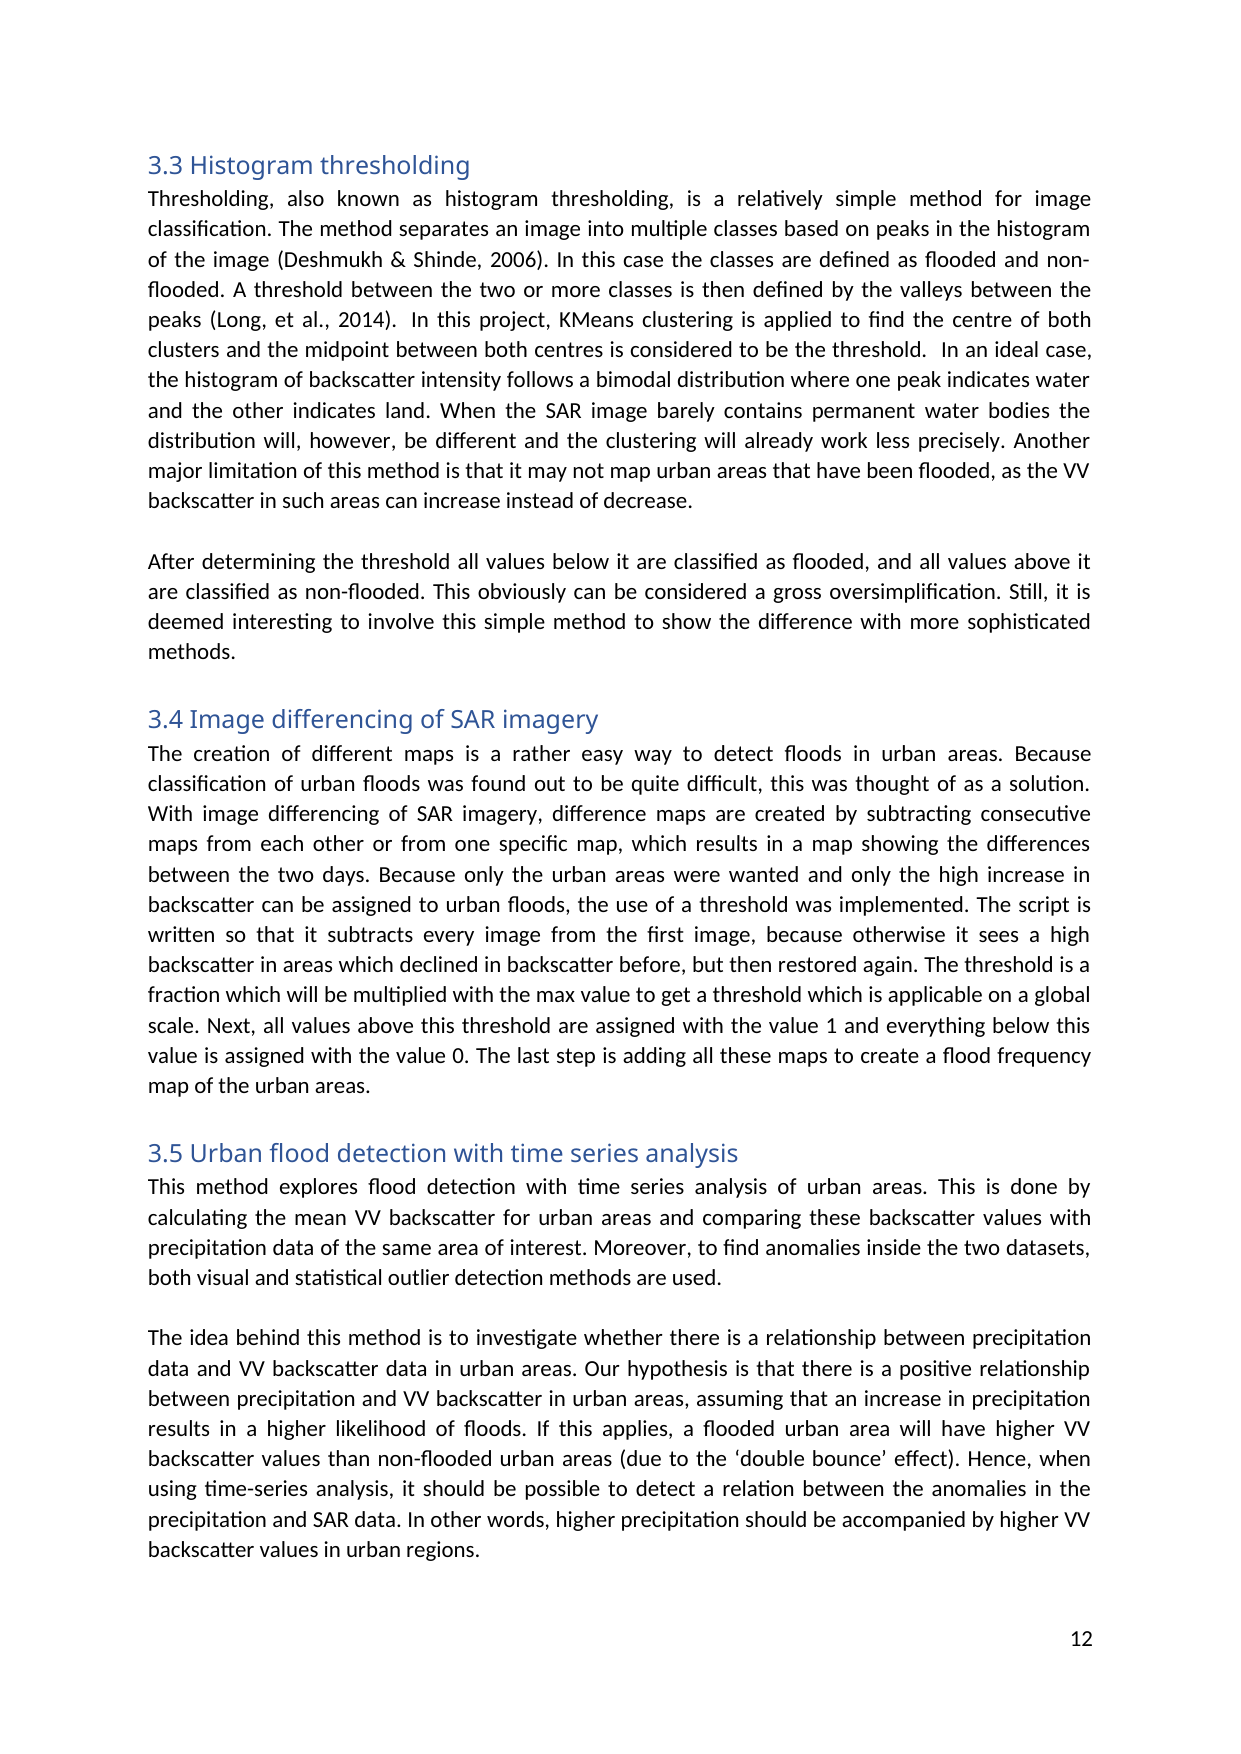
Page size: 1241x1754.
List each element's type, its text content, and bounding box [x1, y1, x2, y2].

text Thresholding, also known as histogram thresholding, is a relatively simple method for image classification. The method separates an image into multiple classes based on peaks in the histogram of the image (Deshmukh & Shinde, 2006). In this case the classes are defined as flooded and non-flooded. A threshold between the two or more classes is then defined by the valleys between the peaks (Long, et al., 2014). In this project, KMeans clustering is applied to find the centre of both clusters and the midpoint between both centres is considered to be the threshold. In an ideal case, the histogram of backscatter intensity follows a bimodal distribution where one peak indicates water and the other indicates land. When the SAR image barely contains permanent water bodies the distribution will, however, be different and the clustering will already work less precisely. Another major limitation of this method is that it may not map urban areas that have been flooded, as the VV backscatter in such areas can increase instead of decrease. [148, 184, 1093, 514]
text The idea behind this method is to investigate whether there is a relationship between precipitation data and VV backscatter data in urban areas. Our hypothesis is that there is a positive relationship between precipitation and VV backscatter in urban areas, assuming that an increase in precipitation results in a higher likelihood of floods. If this applies, a flooded urban area will have higher VV backscatter values than non-flooded urban areas (due to the ‘double bounce’ effect). Hence, when using time-series analysis, it should be possible to detect a relation between the anomalies in the precipitation and SAR data. In other words, higher precipitation should be accompanied by higher VV backscatter values in urban regions. [148, 1323, 1093, 1563]
subtitle 3.5 Urban flood detection with time series analysis [148, 1136, 1093, 1170]
text This method explores flood detection with time series analysis of urban areas. This is done by calculating the mean VV backscatter for urban areas and comparing these backscatter values with precipitation data of the same area of interest. Moreover, to find anomalies inside the two datasets, both visual and statistical outlier detection methods are used. [148, 1172, 1093, 1291]
text The creation of different maps is a rather easy way to detect floods in urban areas. Because classification of urban floods was found out to be quite difficult, this was thought of as a solution. With image differencing of SAR imagery, difference maps are created by subtracting consecutive maps from each other or from one specific map, which results in a map showing the differences between the two days. Because only the urban areas were wanted and only the high increase in backscatter can be assigned to urban floods, the use of a threshold was implemented. The script is written so that it subtracts every image from the first image, because otherwise it sees a high backscatter in areas which declined in backscatter before, but then restored again. The threshold is a fraction which will be multiplied with the max value to get a threshold which is applicable on a global scale. Next, all values above this threshold are assigned with the value 1 and everything below this value is assigned with the value 0. The last step is adding all these maps to create a flood frequency map of the urban areas. [148, 739, 1093, 1099]
text After determining the threshold all values below it are classified as flooded, and all values above it are classified as non-flooded. This obviously can be considered a gross oversimplification. Still, it is deemed interesting to involve this simple method to show the difference with more sophisticated methods. [148, 547, 1093, 666]
subtitle 3.3 Histogram thresholding [148, 148, 1093, 182]
subtitle 3.4 Image differencing of SAR imagery [148, 702, 1093, 736]
